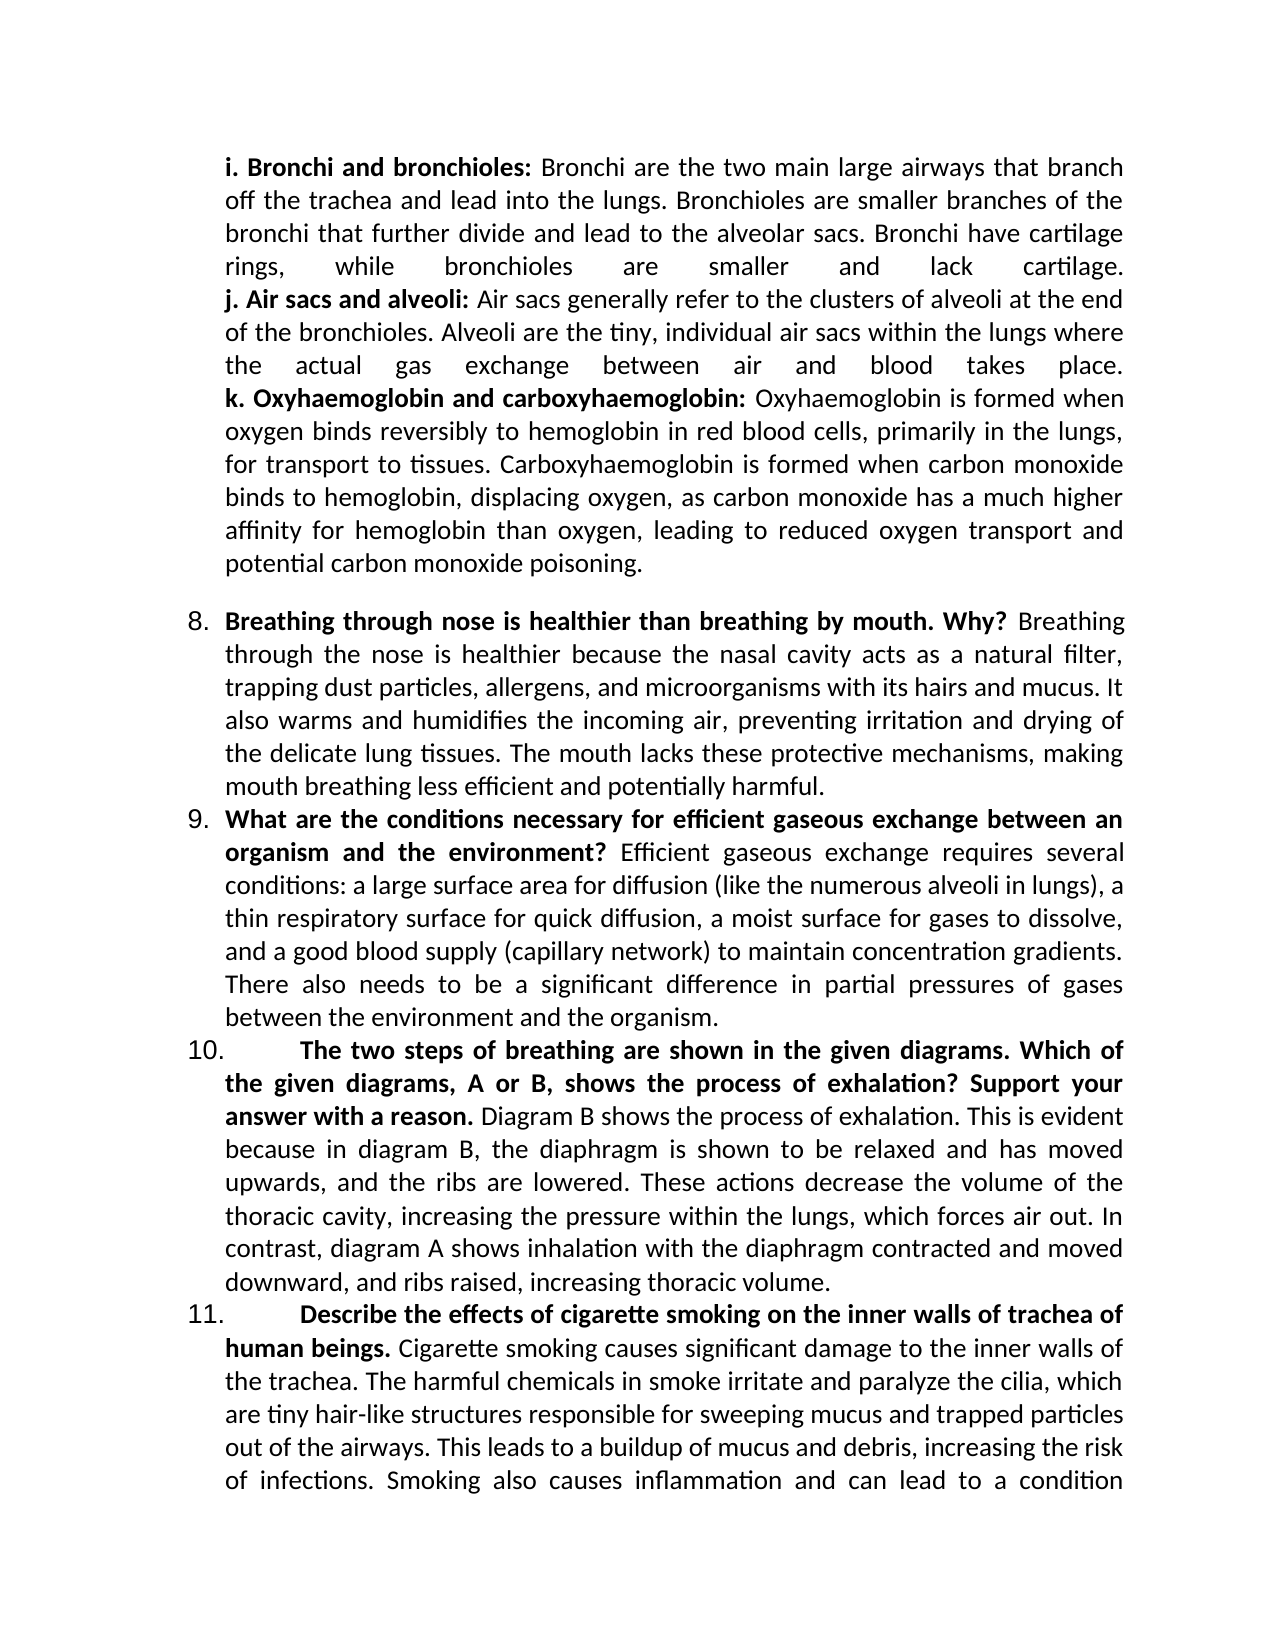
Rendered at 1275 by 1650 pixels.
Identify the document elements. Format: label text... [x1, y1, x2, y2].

list What are the conditions necessary for efficient gaseous exchange between an organism and the environment? Efficient gaseous exchange requires several conditions: a large surface area for diffusion (like the numerous alveoli in lungs), a thin respiratory surface for quick diffusion, a moist surface for gases to dissolve, and a good blood supply (capillary network) to maintain concentration gradients. There also needs to be a significant difference in partial pressures of gases between the environment and the organism. [187, 802, 1125, 1033]
list Breathing through nose is healthier than breathing by mouth. Why? Breathing through the nose is healthier because the nasal cavity acts as a natural filter, trapping dust particles, allergens, and microorganisms with its hairs and mucus. It also warms and humidifies the incoming air, preventing irritation and drying of the delicate lung tissues. The mouth lacks these protective mechanisms, making mouth breathing less efficient and potentially harmful. [187, 604, 1125, 802]
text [225, 150, 1125, 579]
list The two steps of breathing are shown in the given diagrams. Which of the given diagrams, A or B, shows the process of exhalation? Support your answer with a reason. Diagram B shows the process of exhalation. This is evident because in diagram B, the diaphragm is shown to be relaxed and has moved upwards, and the ribs are lowered. These actions decrease the volume of the thoracic cavity, increasing the pressure within the lungs, which forces air out. In contrast, diagram A shows inhalation with the diaphragm contracted and moved downward, and ribs raised, increasing thoracic volume. [187, 1033, 1125, 1298]
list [187, 1298, 1125, 1496]
